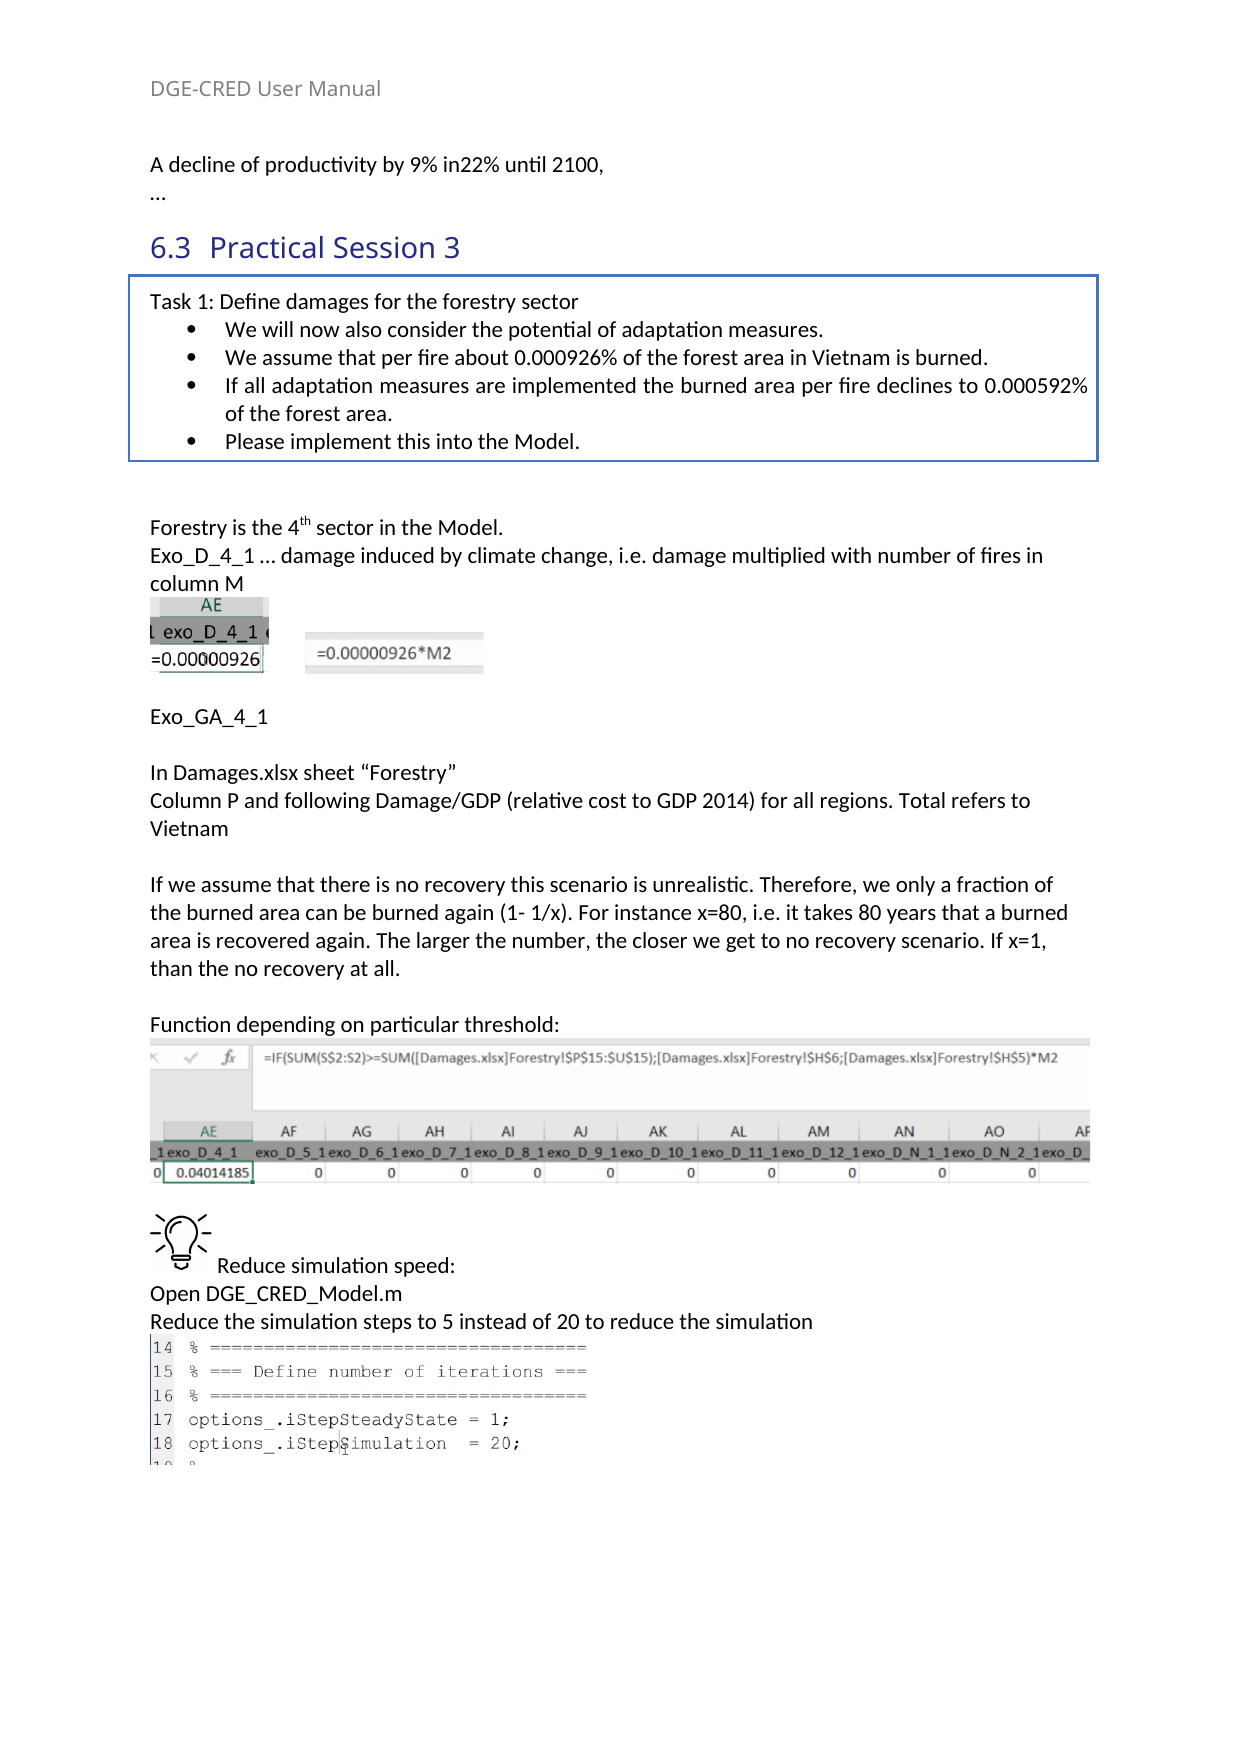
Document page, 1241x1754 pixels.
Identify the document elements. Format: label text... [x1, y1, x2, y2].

text Exo_D_4_1 … damage induced by climate change, i.e. damage multiplied with number of fires in column M [150, 541, 1090, 597]
list We assume that per fire about 0.000926% of the forest area in Vietnam is burned. [187, 343, 1090, 371]
text In Damages.xlsx sheet “Forestry” [150, 758, 1090, 786]
list We will now also consider the potential of adaptation measures. [187, 315, 1090, 343]
picture [305, 632, 484, 674]
text Reduce simulation speed: [150, 1211, 1090, 1279]
picture [150, 1038, 1091, 1184]
text If we assume that there is no recovery this scenario is unrealistic. Therefore, we only a fraction of the burned area can be burned again (1- 1/x). For instance x=80, i.e. it takes 80 years that a burned area is recovered again. The larger the number, the closer we get to no recovery scenario. If x=1, than the no recovery at all. [150, 870, 1090, 982]
text Task 1: Define damages for the forestry sector [150, 287, 1090, 315]
text A decline of productivity by 9% in22% until 2100, [150, 150, 1090, 178]
text Exo_GA_4_1 [150, 702, 1090, 730]
picture [150, 1211, 212, 1273]
text Column P and following Damage/GDP (relative cost to GDP 2014) for all regions. Total refers to Vietnam [150, 786, 1090, 842]
picture [150, 1334, 686, 1465]
subtitle Practical Session 3 [150, 227, 1090, 267]
text Forestry is the 4th sector in the Model. [150, 513, 1090, 541]
text Reduce the simulation steps to 5 instead of 20 to reduce the simulation [150, 1307, 1090, 1335]
text Function depending on particular threshold: [150, 1010, 1090, 1038]
picture [150, 597, 269, 674]
list Please implement this into the Model. [187, 427, 1090, 456]
list If all adaptation measures are implemented the burned area per fire declines to 0.000592% of the forest area. [187, 371, 1090, 427]
text Open DGE_CRED_Model.m [150, 1279, 1090, 1307]
text … [150, 178, 1090, 206]
